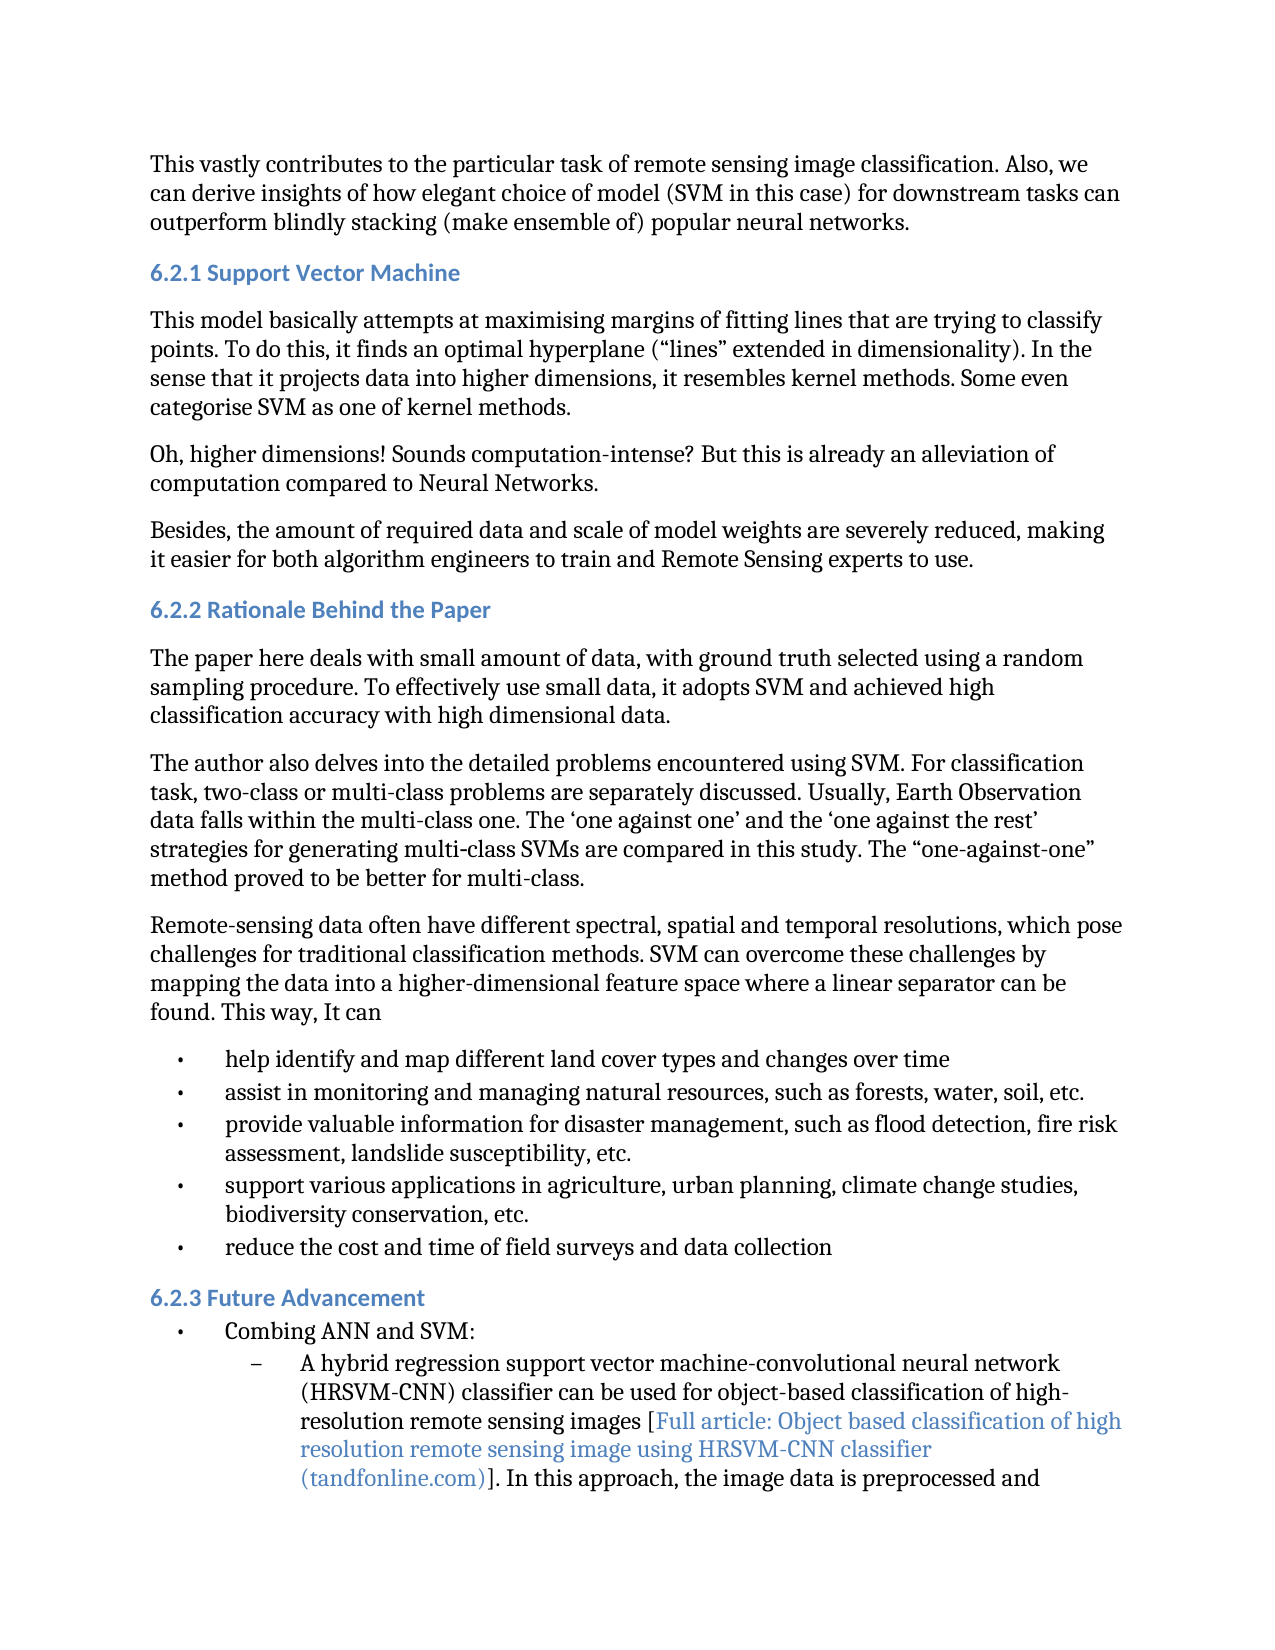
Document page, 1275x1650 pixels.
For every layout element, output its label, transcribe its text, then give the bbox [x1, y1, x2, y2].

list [250, 1349, 1125, 1493]
subtitle 6.2.2 Rationale Behind the Paper [150, 595, 1125, 625]
list reduce the cost and time of field surveys and data collection [175, 1233, 1125, 1261]
subtitle 6.2.1 Support Vector Machine [150, 257, 1125, 288]
list Combing ANN and SVM: [175, 1317, 1125, 1345]
text This vastly contributes to the particular task of remote sensing image classification. Also, we can derive insights of how elegant choice of model (SVM in this case) for downstream tasks can outperform blindly stacking (make ensemble of) popular neural networks. [150, 150, 1125, 236]
list help identify and map different land cover types and changes over time [175, 1045, 1125, 1074]
subtitle 6.2.3 Future Advancement [150, 1282, 1125, 1313]
list support various applications in agriculture, urban planning, climate change studies, biodiversity conservation, etc. [175, 1171, 1125, 1229]
text This model basically attempts at maximising margins of fitting lines that are trying to classify points. To do this, it finds an optimal hyperplane (“lines” extended in dimensionality). In the sense that it projects data into higher dimensions, it resembles kernel methods. Some even categorise SVM as one of kernel methods. [150, 306, 1125, 421]
list assist in monitoring and managing natural resources, such as forests, water, soil, etc. [175, 1078, 1125, 1106]
text Besides, the amount of required data and scale of model weights are severely reduced, making it easier for both algorithm engineers to train and Remote Sensing experts to use. [150, 516, 1125, 574]
text Oh, higher dimensions! Sounds computation-intense? But this is already an alleviation of computation compared to Neural Networks. [150, 440, 1125, 498]
text The paper here deals with small amount of data, with ground truth selected using a random sampling procedure. To effectively use small data, it adopts SVM and achieved high classification accuracy with high dimensional data. [150, 644, 1125, 730]
text The author also delves into the detailed problems encountered using SVM. For classification task, two-class or multi-class problems are separately discussed. Usually, Earth Observation data falls within the multi-class one. The ‘one against one’ and the ‘one against the rest’ strategies for generating multi‐class SVMs are compared in this study. The “one-against-one” method proved to be better for multi-class. [150, 749, 1125, 893]
list provide valuable information for disaster management, such as flood detection, fire risk assessment, landslide susceptibility, etc. [175, 1110, 1125, 1168]
text Remote-sensing data often have different spectral, spatial and temporal resolutions, which pose challenges for traditional classification methods. SVM can overcome these challenges by mapping the data into a higher-dimensional feature space where a linear separator can be found. This way, It can [150, 911, 1125, 1026]
